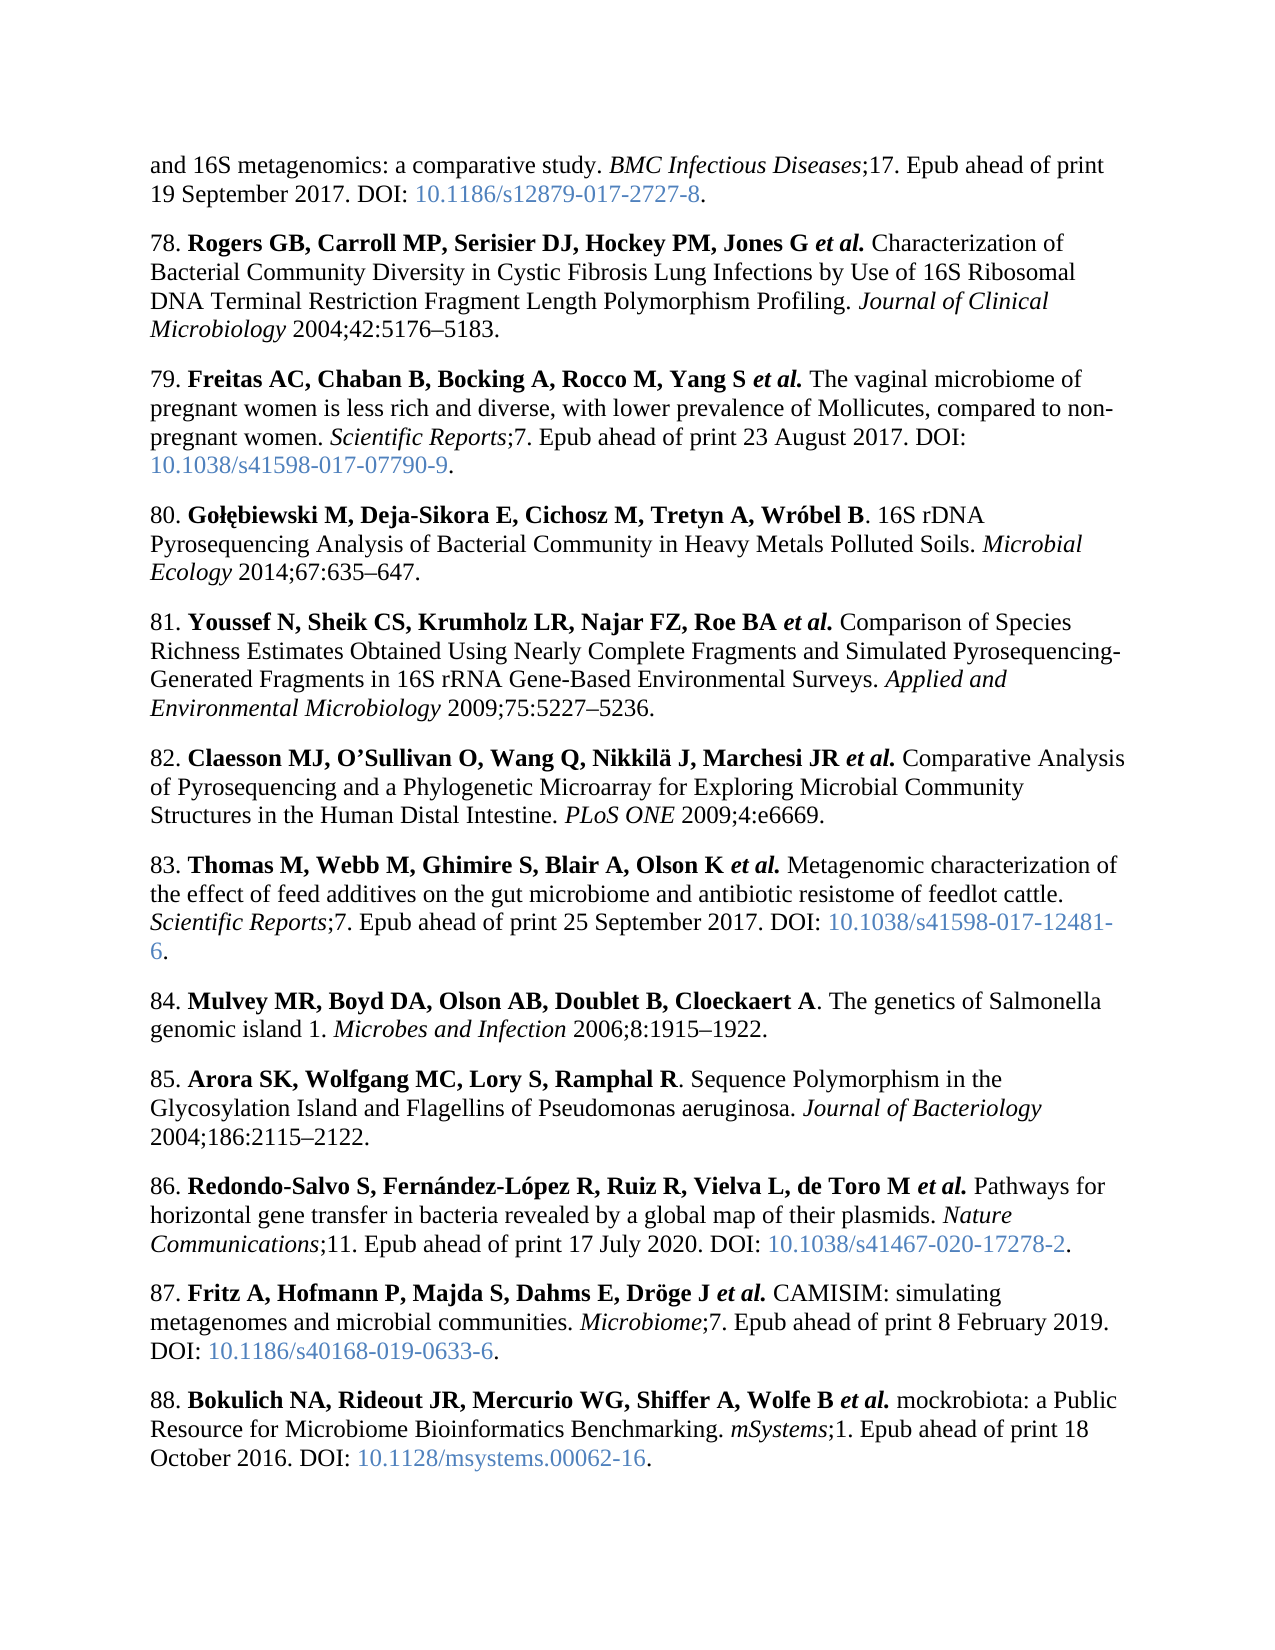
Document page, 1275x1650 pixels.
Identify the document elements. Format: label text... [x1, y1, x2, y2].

text 81. Youssef N, Sheik CS, Krumholz LR, Najar FZ, Roe BA et al. Comparison of Species Richness Estimates Obtained Using Nearly Complete Fragments and Simulated Pyrosequencing-Generated Fragments in 16S rRNA Gene-Based Environmental Surveys. Applied and Environmental Microbiology 2009;75:5227–5236. [150, 607, 1125, 722]
text 88. Bokulich NA, Rideout JR, Mercurio WG, Shiffer A, Wolfe B et al. mockrobiota: a Public Resource for Microbiome Bioinformatics Benchmarking. mSystems;1. Epub ahead of print 18 October 2016. DOI: 10.1128/msystems.00062-16. [150, 1385, 1125, 1472]
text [150, 150, 1125, 207]
text 80. Gołębiewski M, Deja-Sikora E, Cichosz M, Tretyn A, Wróbel B. 16S rDNA Pyrosequencing Analysis of Bacterial Community in Heavy Metals Polluted Soils. Microbial Ecology 2014;67:635–647. [150, 500, 1125, 586]
text 78. Rogers GB, Carroll MP, Serisier DJ, Hockey PM, Jones G et al. Characterization of Bacterial Community Diversity in Cystic Fibrosis Lung Infections by Use of 16S Ribosomal DNA Terminal Restriction Fragment Length Polymorphism Profiling. Journal of Clinical Microbiology 2004;42:5176–5183. [150, 228, 1125, 343]
text 84. Mulvey MR, Boyd DA, Olson AB, Doublet B, Cloeckaert A. The genetics of Salmonella genomic island 1. Microbes and Infection 2006;8:1915–1922. [150, 986, 1125, 1043]
text 86. Redondo-Salvo S, Fernández-López R, Ruiz R, Vielva L, de Toro M et al. Pathways for horizontal gene transfer in bacteria revealed by a global map of their plasmids. Nature Communications;11. Epub ahead of print 17 July 2020. DOI: 10.1038/s41467-020-17278-2. [150, 1171, 1125, 1257]
text 85. Arora SK, Wolfgang MC, Lory S, Ramphal R. Sequence Polymorphism in the Glycosylation Island and Flagellins of Pseudomonas aeruginosa. Journal of Bacteriology 2004;186:2115–2122. [150, 1064, 1125, 1150]
text 79. Freitas AC, Chaban B, Bocking A, Rocco M, Yang S et al. The vaginal microbiome of pregnant women is less rich and diverse, with lower prevalence of Mollicutes, compared to non-pregnant women. Scientific Reports;7. Epub ahead of print 23 August 2017. DOI: 10.1038/s41598-017-07790-9. [150, 364, 1125, 479]
text 82. Claesson MJ, O’Sullivan O, Wang Q, Nikkilä J, Marchesi JR et al. Comparative Analysis of Pyrosequencing and a Phylogenetic Microarray for Exploring Microbial Community Structures in the Human Distal Intestine. PLoS ONE 2009;4:e6669. [150, 743, 1125, 829]
text 83. Thomas M, Webb M, Ghimire S, Blair A, Olson K et al. Metagenomic characterization of the effect of feed additives on the gut microbiome and antibiotic resistome of feedlot cattle. Scientific Reports;7. Epub ahead of print 25 September 2017. DOI: 10.1038/s41598-017-12481-6. [150, 850, 1125, 965]
text 87. Fritz A, Hofmann P, Majda S, Dahms E, Dröge J et al. CAMISIM: simulating metagenomes and microbial communities. Microbiome;7. Epub ahead of print 8 February 2019. DOI: 10.1186/s40168-019-0633-6. [150, 1278, 1125, 1364]
